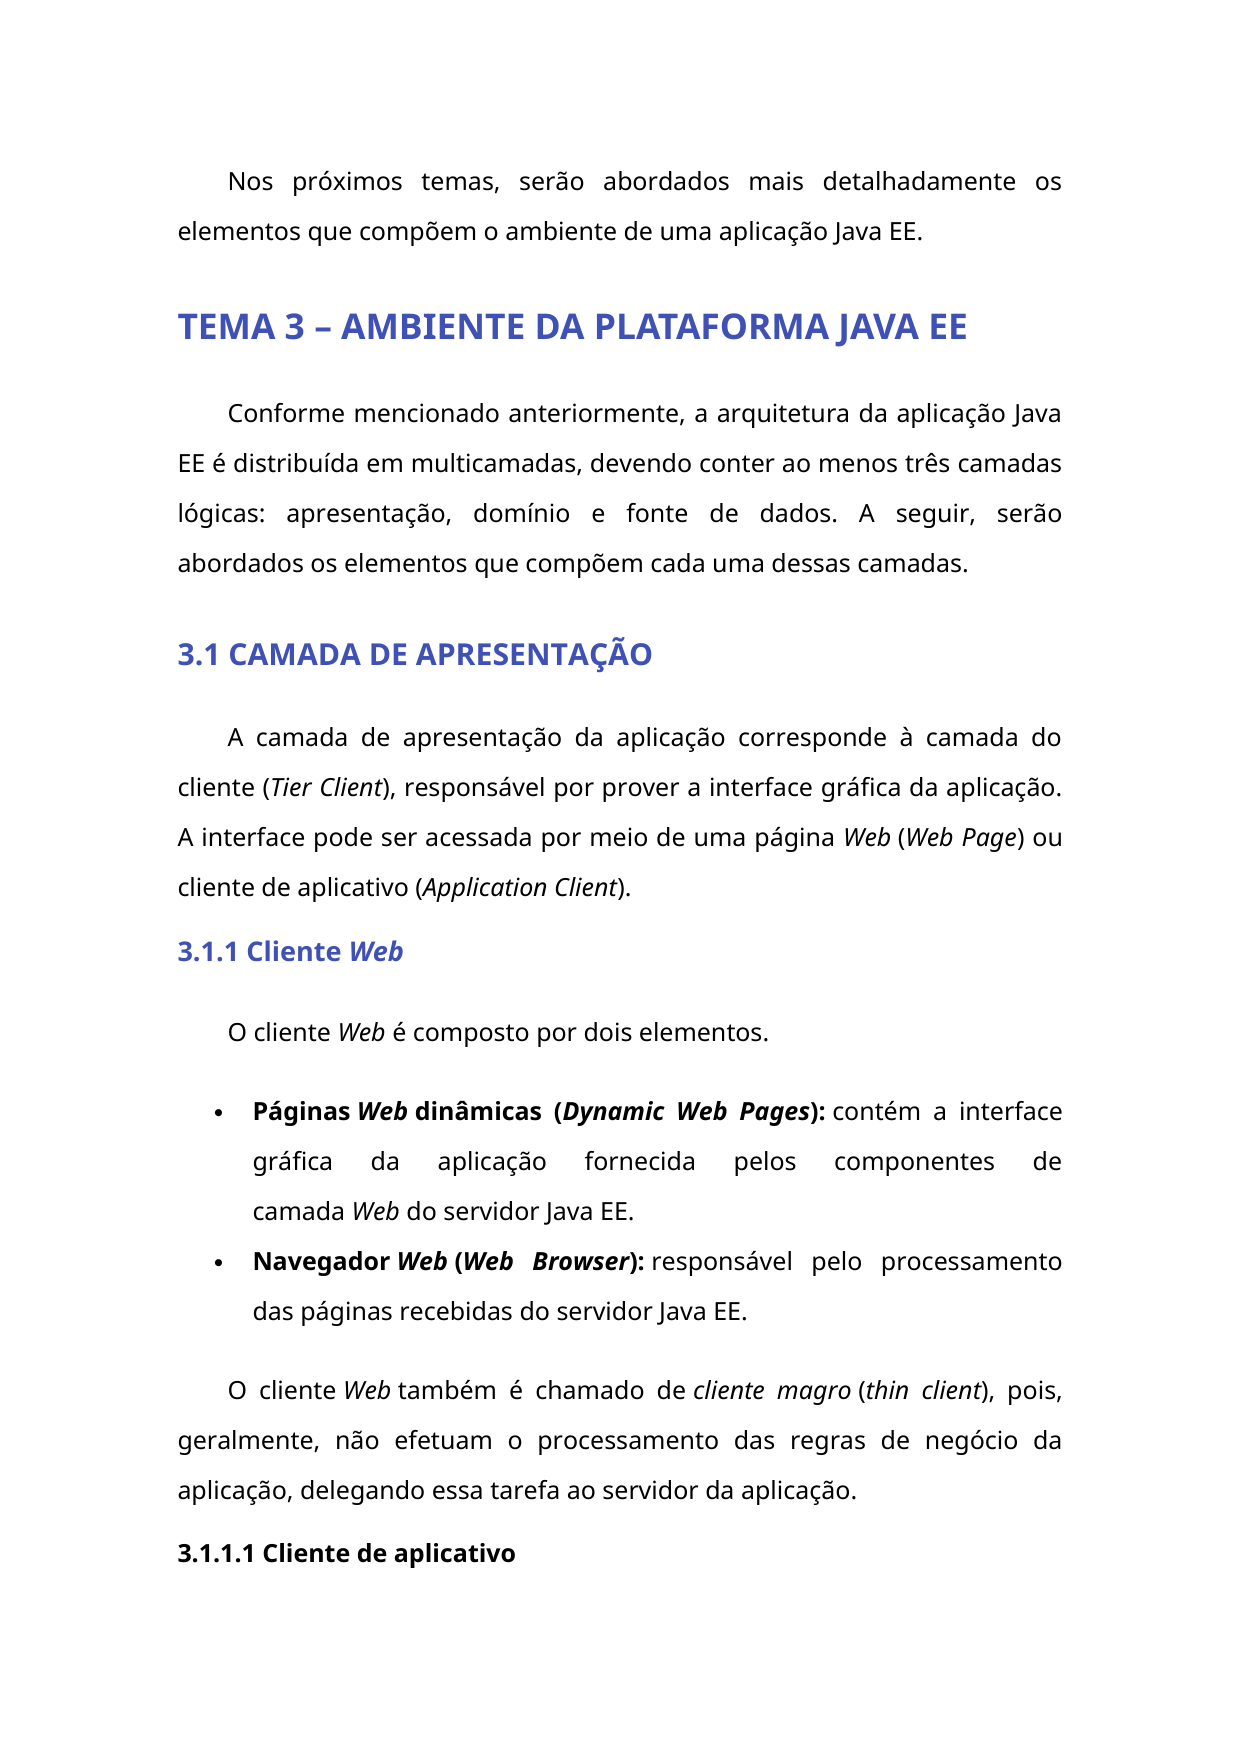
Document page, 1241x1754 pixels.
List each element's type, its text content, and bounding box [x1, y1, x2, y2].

text Conforme mencionado anteriormente, a arquitetura da aplicação Java EE é distribuída em multicamadas, devendo conter ao menos três camadas lógicas: apresentação, domínio e fonte de dados. A seguir, serão abordados os elementos que compõem cada uma dessas camadas. [177, 379, 1063, 579]
text O cliente Web também é chamado de cliente magro (thin client), pois, geralmente, não efetuam o processamento das regras de negócio da aplicação, delegando essa tarefa ao servidor da aplicação. [177, 1357, 1063, 1507]
text Nos próximos temas, serão abordados mais detalhadamente os elementos que compõem o ambiente de uma aplicação Java EE. [177, 148, 1063, 248]
text 3.1.1.1 Cliente de aplicativo [177, 1536, 1063, 1570]
list Navegador Web (Web Browser): responsável pelo processamento das páginas recebidas do servidor Java EE. [215, 1228, 1063, 1328]
text 3.1 CAMADA DE APRESENTAÇÃO [177, 629, 1063, 674]
text A camada de apresentação da aplicação corresponde à camada do cliente (Tier Client), responsável por prover a interface gráfica da aplicação. A interface pode ser acessada por meio de uma página Web (Web Page) ou cliente de aplicativo (Application Client). [177, 703, 1063, 903]
list Páginas Web dinâmicas (Dynamic Web Pages): contém a interface gráfica da aplicação fornecida pelos componentes de camada Web do servidor Java EE. [215, 1078, 1063, 1228]
text 3.1.1 Cliente Web [177, 933, 1063, 969]
text TEMA 3 – AMBIENTE DA PLATAFORMA JAVA EE [177, 298, 1063, 350]
text O cliente Web é composto por dois elementos. [177, 999, 1063, 1049]
